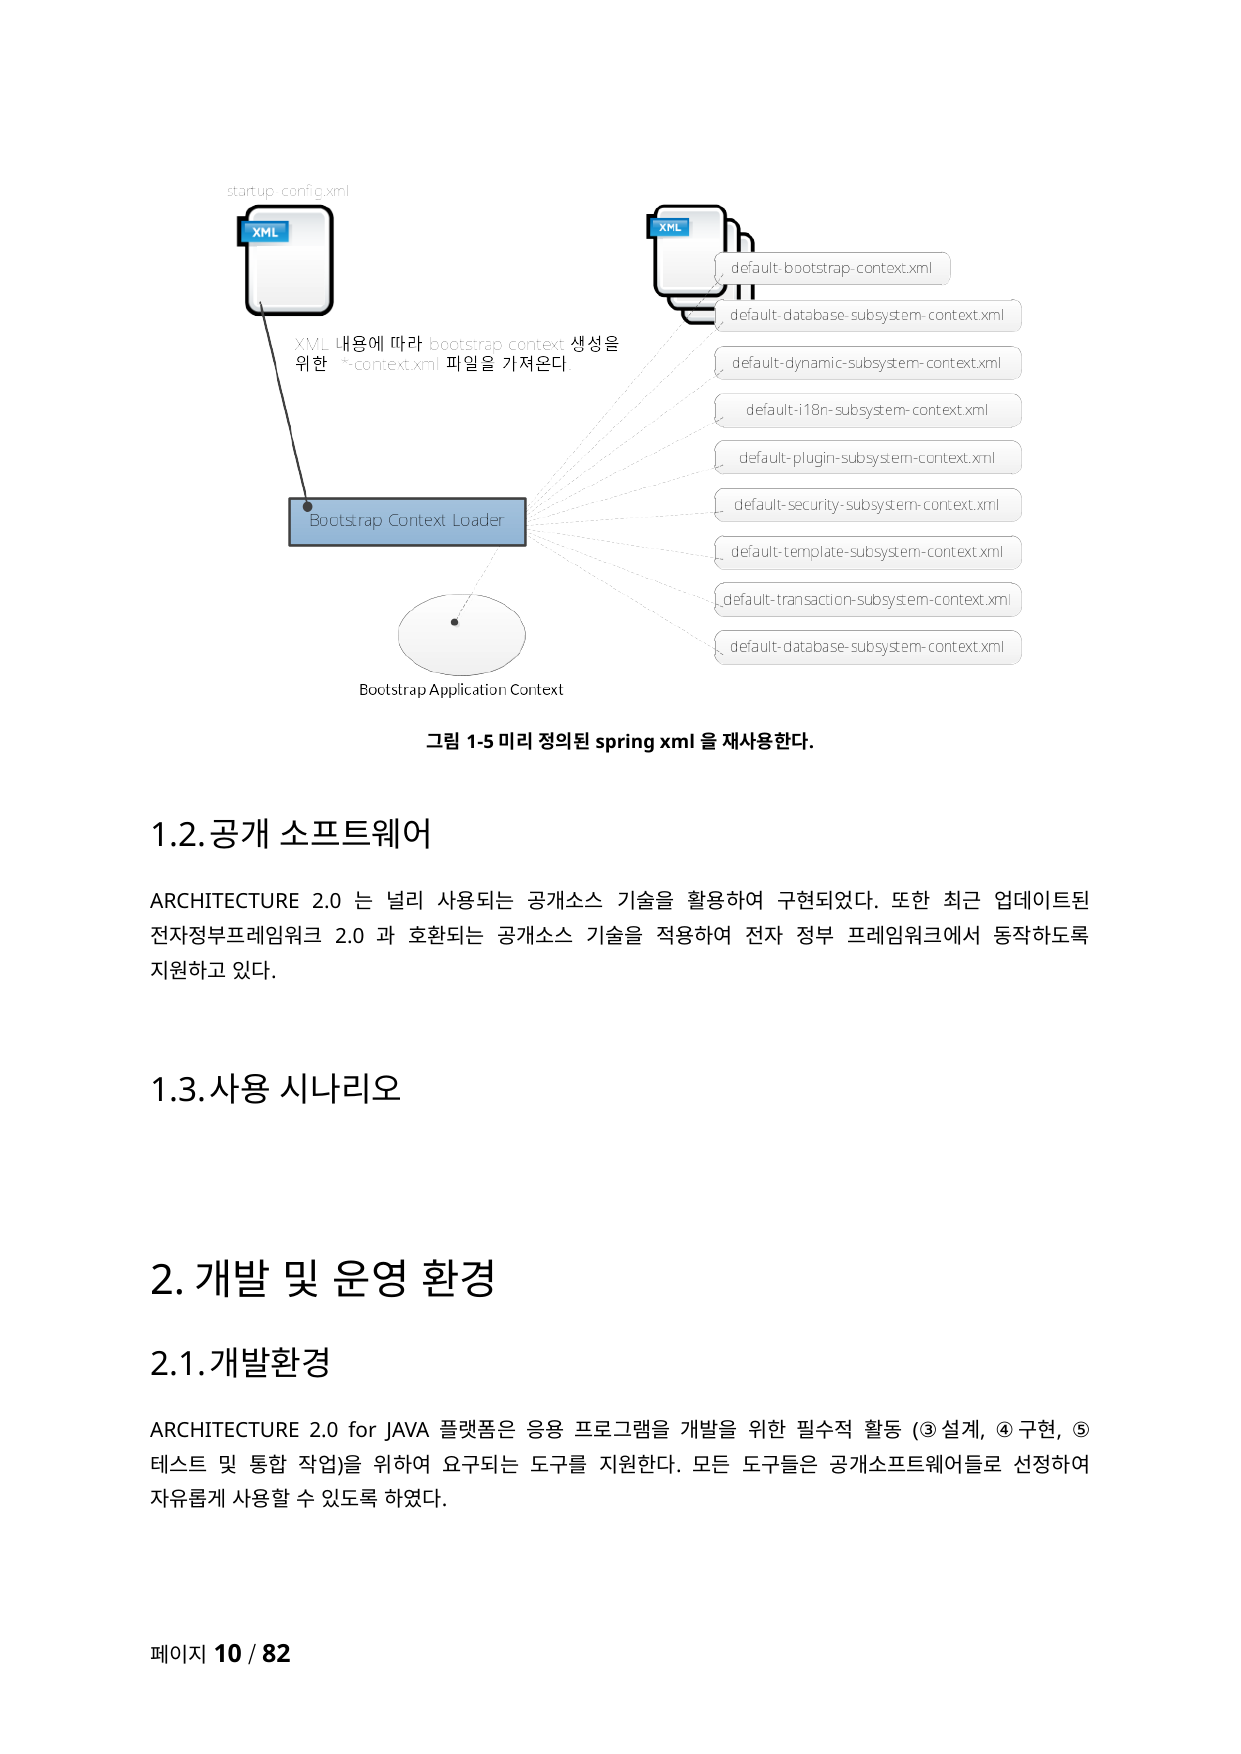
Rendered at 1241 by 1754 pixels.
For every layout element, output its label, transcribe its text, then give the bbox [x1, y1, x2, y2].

text 그림 1-5 미리 정의된 spring xml 을 재사용한다. [150, 727, 1090, 754]
text ARCHITECTURE 2.0 for JAVA 플랫폼은 응용 프로그램을 개발을 위한 필수적 활동 (③설계, ④구현, ⑤테스트 및 통합 작업)을 위하여 요구되는 도구를 지원한다. 모든 도구들은 공개소프트웨어들로 선정하여 자유롭게 사용할 수 있도록 하였다. [150, 1413, 1090, 1513]
text ARCHITECTURE 2.0 는 널리 사용되는 공개소스 기술을 활용하여 구현되었다. 또한 최근 업데이트된 전자정부프레임워크 2.0 과 호환되는 공개소스 기술을 적용하여 전자 정부 프레임워크에서 동작하도록 지원하고 있다. [150, 884, 1090, 984]
subtitle 사용 시나리오 [150, 1063, 1090, 1111]
subtitle 개발환경 [150, 1337, 1090, 1385]
subtitle 개발 및 운영 환경 [150, 1246, 1090, 1307]
subtitle 공개 소프트웨어 [150, 808, 1090, 856]
